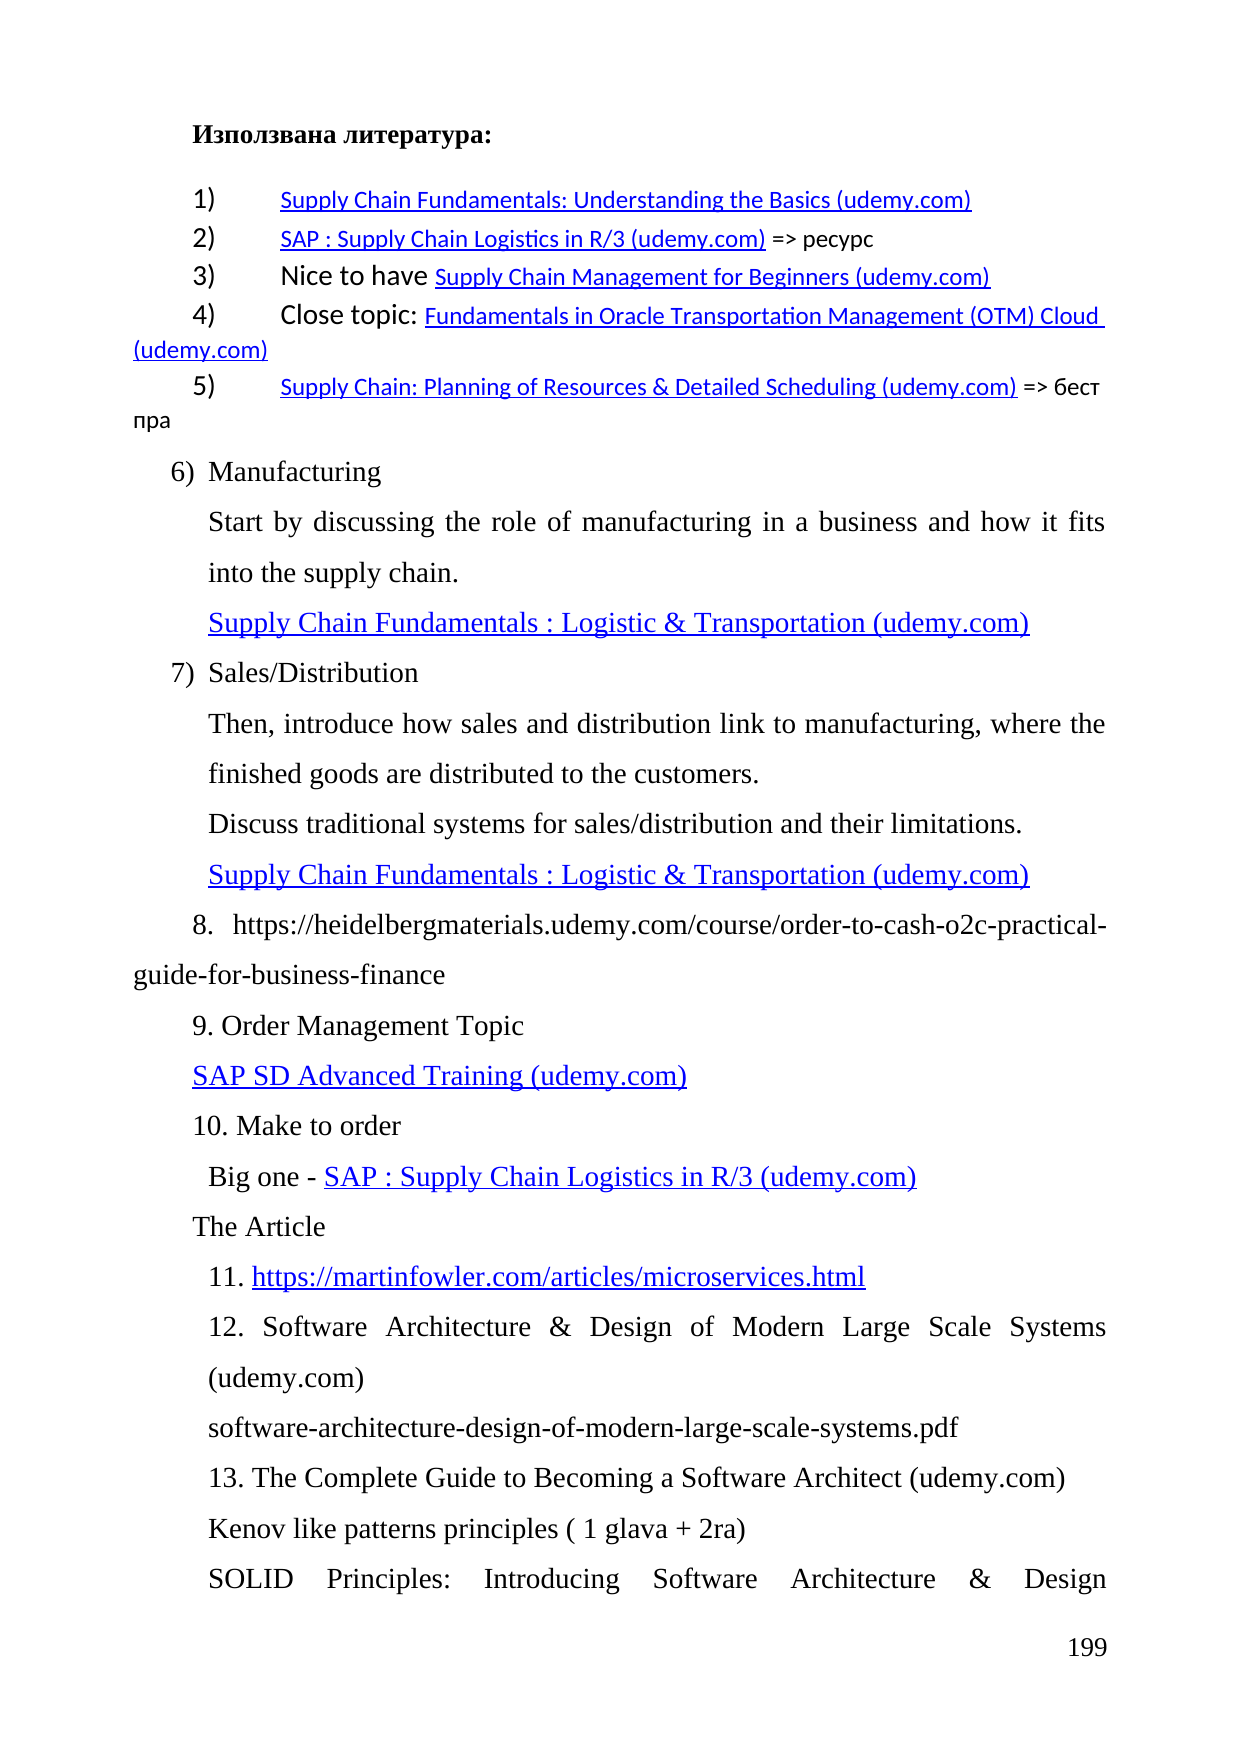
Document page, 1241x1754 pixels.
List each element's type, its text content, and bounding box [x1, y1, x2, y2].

text Discuss traditional systems for sales/distribution and their limitations. [208, 806, 1107, 840]
text Supply Chain Fundamentals : Logistic & Transportation (udemy.com) [208, 857, 1107, 890]
text 12. Software Architecture & Design of Modern Large Scale Systems (udemy.com) [208, 1309, 1107, 1393]
text 8. https://heidelbergmaterials.udemy.com/course/order-to-cash-o2c-practical-guide-for-business-finance [133, 907, 1107, 991]
list Manufacturing [170, 454, 1107, 488]
list Supply Chain: Planning of Resources & Detailed Scheduling (udemy.com) => бест пра [133, 367, 1107, 435]
text 10. Make to order [133, 1108, 1107, 1142]
text software-architecture-design-of-modern-large-scale-systems.pdf [208, 1410, 1107, 1444]
text 13. The Complete Guide to Becoming a Software Architect (udemy.com) [208, 1461, 1107, 1494]
list Supply Chain Fundamentals: Understanding the Basics (udemy.com) [133, 180, 1107, 216]
text 11. https://martinfowler.com/articles/microservices.html [208, 1259, 1107, 1293]
list SAP : Supply Chain Logistics in R/3 (udemy.com) => ресурс [133, 219, 1107, 254]
text The Article [133, 1209, 1107, 1242]
list Sales/Distribution [170, 656, 1107, 689]
text Then, introduce how sales and distribution link to manufacturing, where the finished goods are distributed to the customers. [208, 706, 1107, 790]
list Nice to have Supply Chain Management for Beginners (udemy.com) [133, 257, 1107, 293]
text SAP SD Advanced Training (udemy.com) [133, 1058, 1107, 1092]
text Supply Chain Fundamentals : Logistic & Transportation (udemy.com) [208, 605, 1107, 639]
list Close topic: Fundamentals in Oracle Transportation Management (OTM) Cloud (udemy.com) [133, 296, 1107, 364]
text Big one - SAP : Supply Chain Logistics in R/3 (udemy.com) [208, 1159, 1107, 1192]
text Kenov like patterns principles ( 1 glava + 2ra) [208, 1511, 1107, 1544]
text 9. Order Management Topic [133, 1008, 1107, 1041]
text Start by discussing the role of manufacturing in a business and how it fits into the supply chain. [208, 504, 1107, 588]
text Използвана литература: [133, 118, 1107, 149]
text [208, 1561, 1107, 1595]
